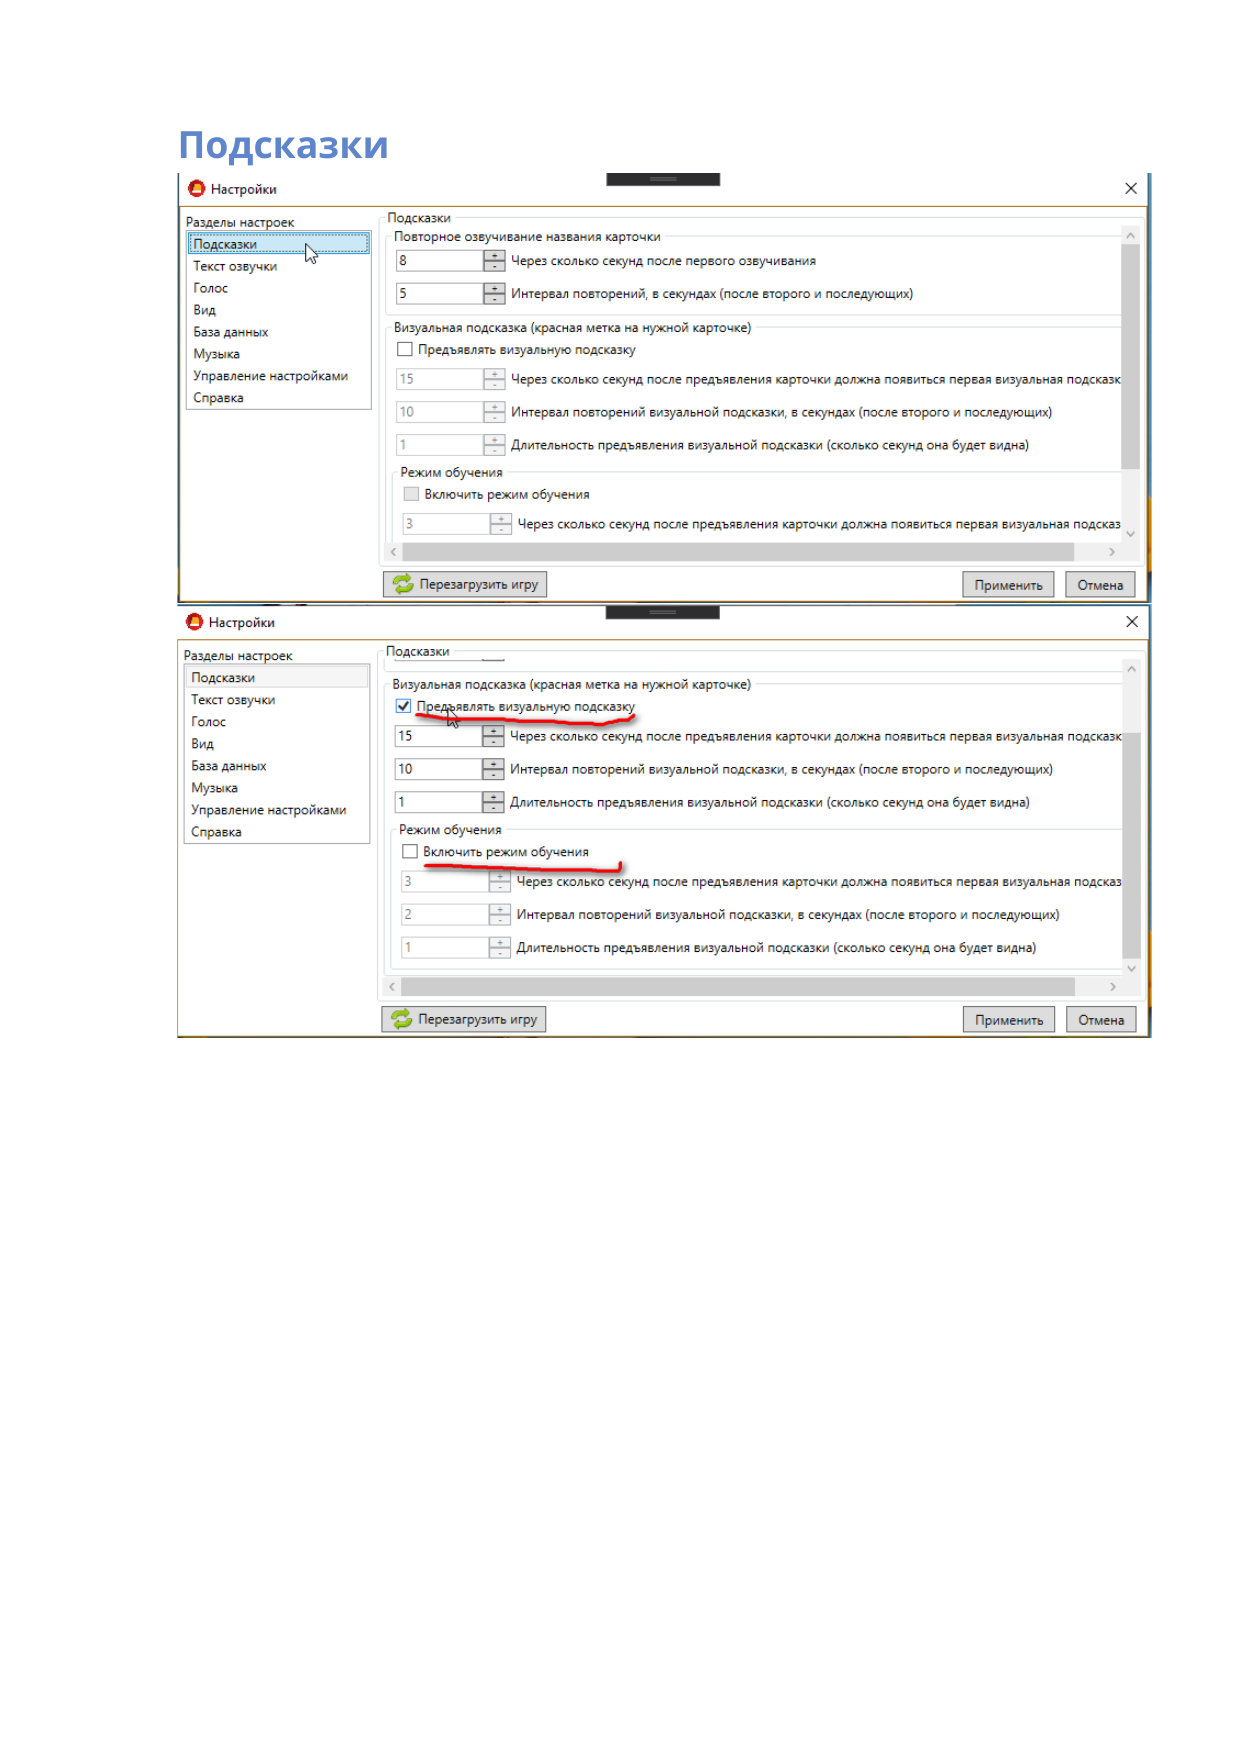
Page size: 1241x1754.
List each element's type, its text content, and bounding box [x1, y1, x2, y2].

picture [177, 173, 1152, 603]
subtitle Подсказки [177, 118, 1152, 169]
picture [177, 604, 1152, 1038]
